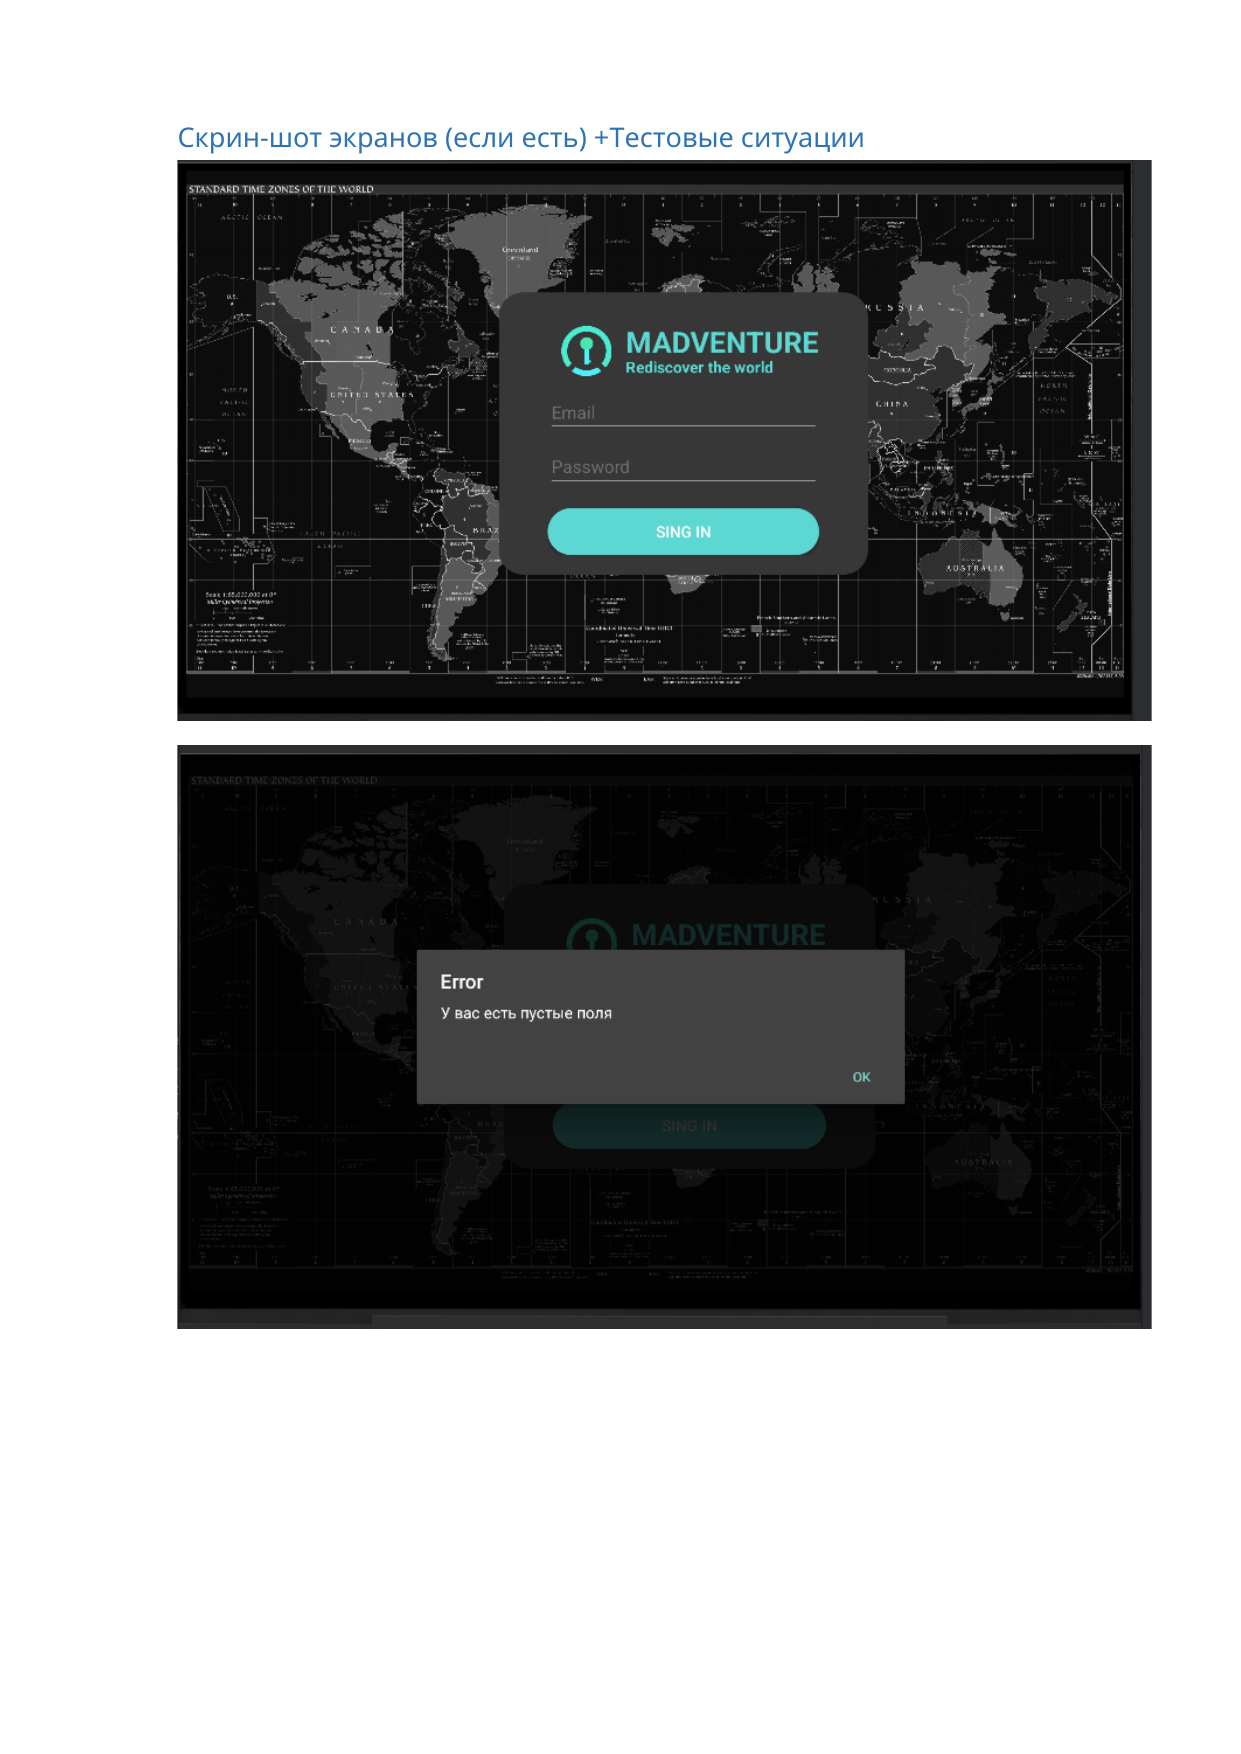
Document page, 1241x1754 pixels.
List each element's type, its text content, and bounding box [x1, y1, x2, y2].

picture [177, 745, 1152, 1329]
subtitle Скрин-шот экранов (если есть) +Тестовые ситуации [177, 118, 1152, 155]
picture [177, 160, 1152, 721]
